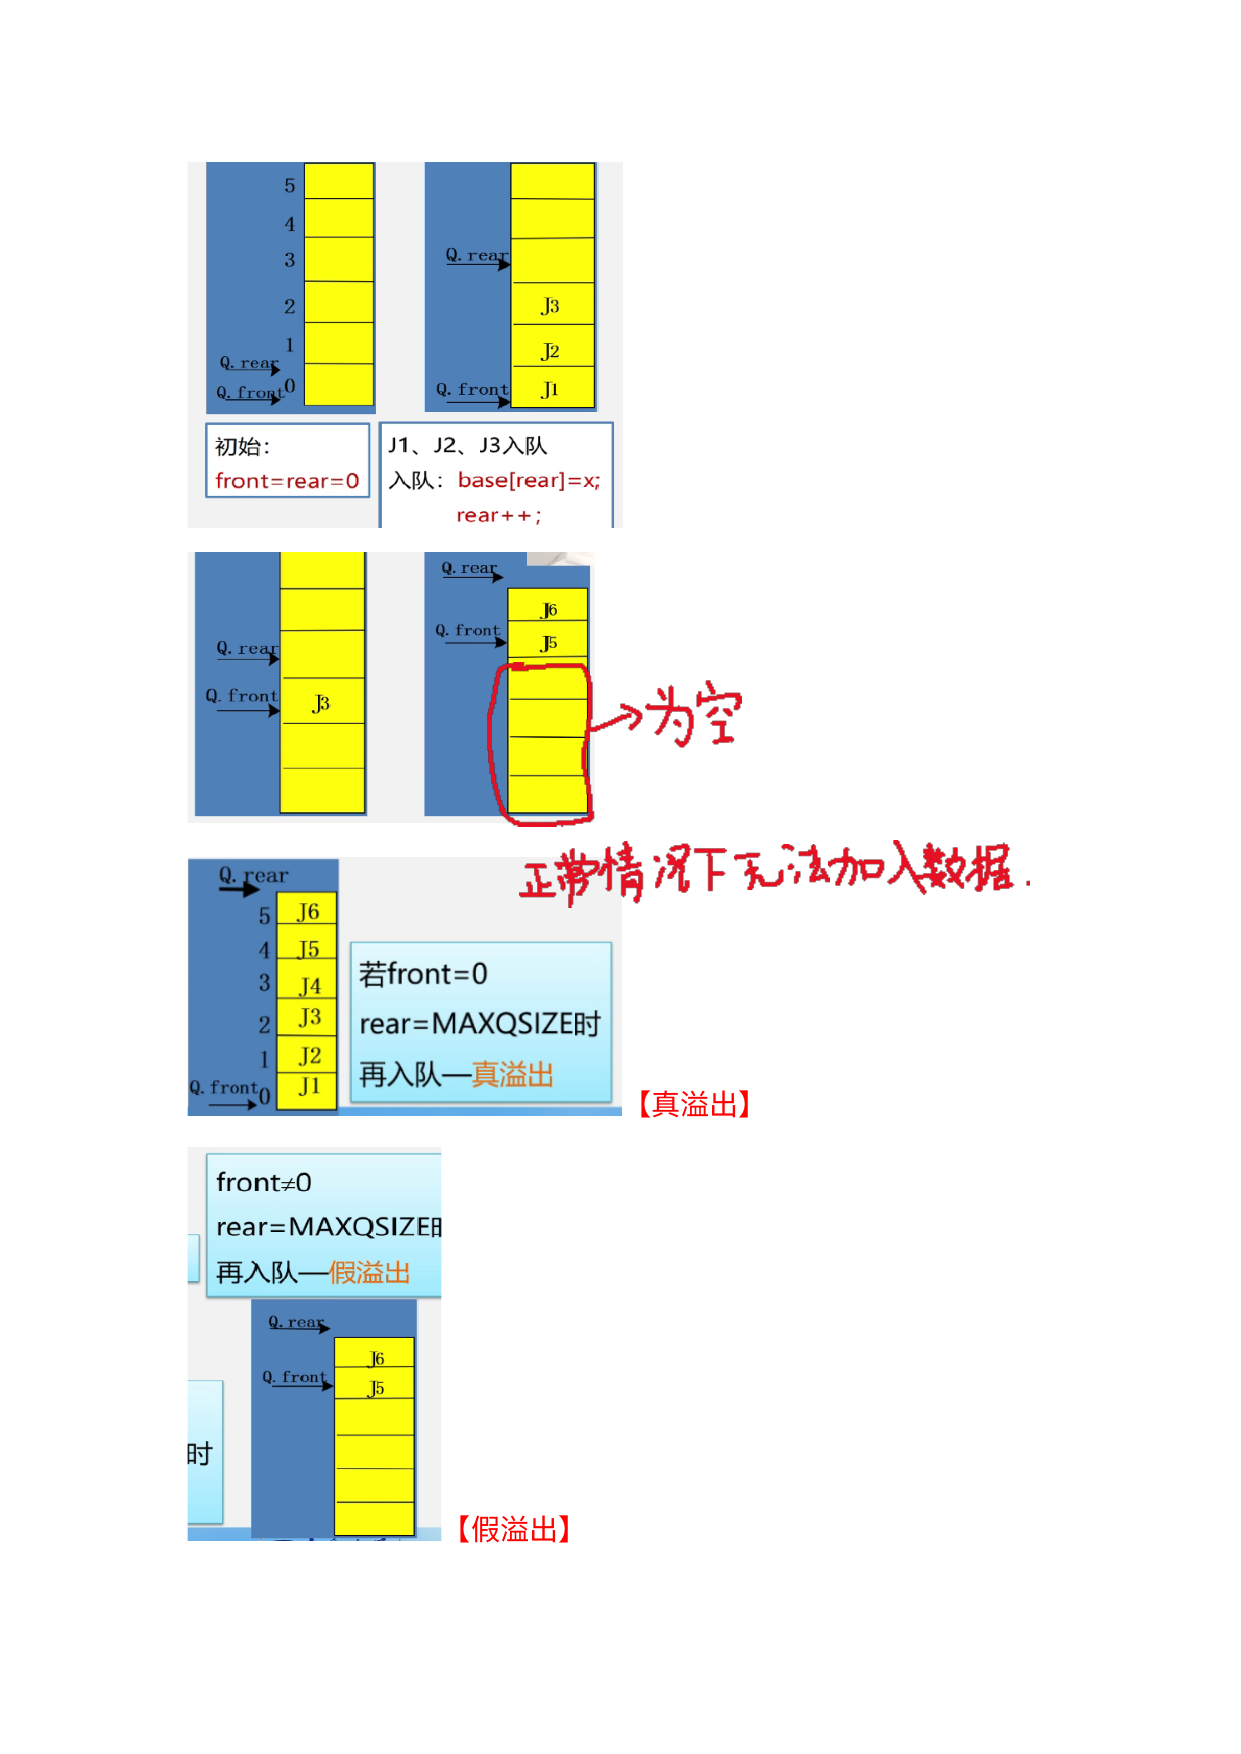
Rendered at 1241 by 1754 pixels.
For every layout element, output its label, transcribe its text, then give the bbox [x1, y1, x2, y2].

picture [734, 840, 1030, 895]
picture [187, 1147, 442, 1541]
picture [187, 841, 727, 1116]
picture [187, 162, 623, 528]
picture [187, 552, 742, 827]
